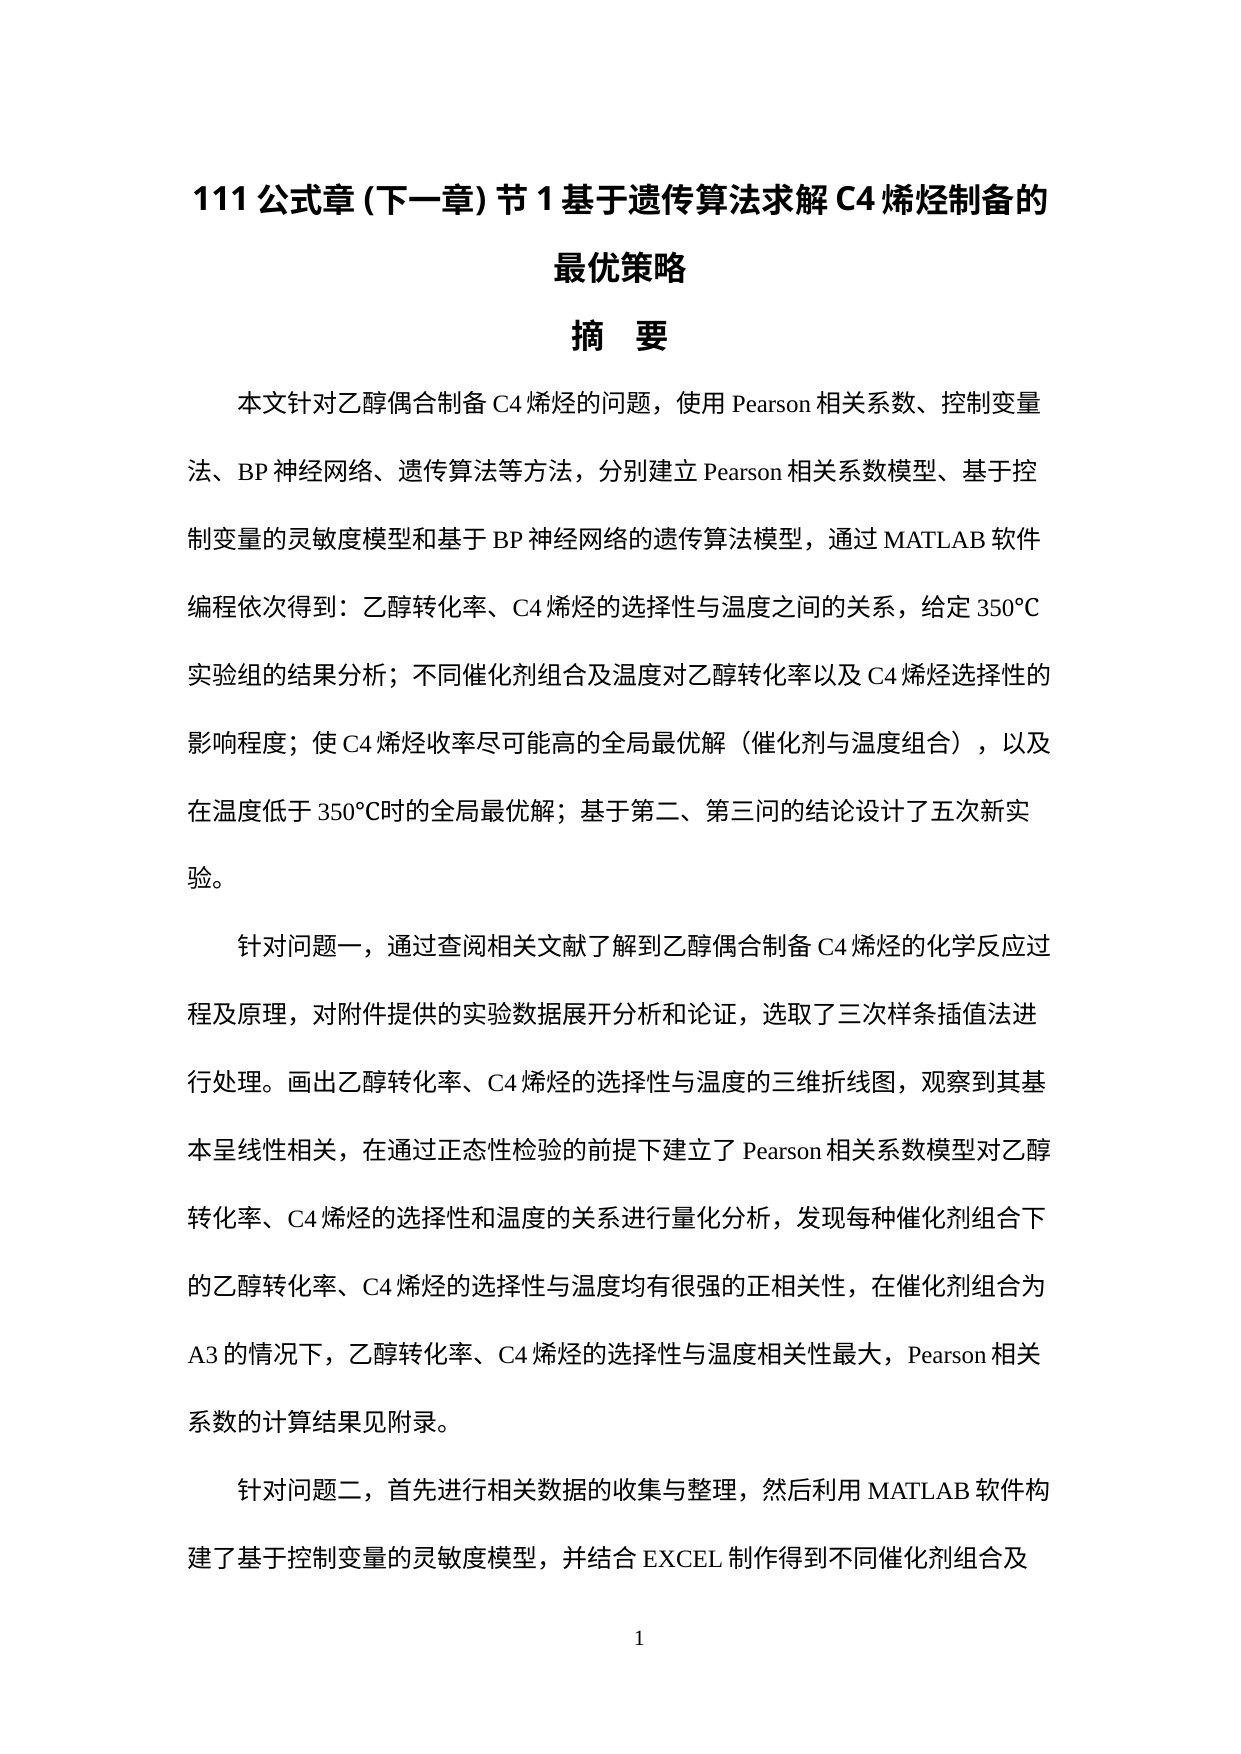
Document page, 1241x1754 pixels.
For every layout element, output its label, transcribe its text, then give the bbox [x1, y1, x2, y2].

subtitle 摘 要 [187, 300, 1053, 368]
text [187, 1454, 1053, 1590]
text 基于遗传算法求解C4烯烃制备的最优策略 [187, 164, 1053, 300]
text 本文针对乙醇偶合制备C4烯烃的问题，使用Pearson相关系数、控制变量法、BP神经网络、遗传算法等方法，分别建立Pearson相关系数模型、基于控制变量的灵敏度模型和基于BP神经网络的遗传算法模型，通过MATLAB软件编程依次得到：乙醇转化率、C4烯烃的选择性与温度之间的关系，给定350℃实验组的结果分析；不同催化剂组合及温度对乙醇转化率以及C4烯烃选择性的影响程度；使C4烯烃收率尽可能高的全局最优解（催化剂与温度组合），以及在温度低于350℃时的全局最优解；基于第二、第三问的结论设计了五次新实验。 [187, 368, 1053, 911]
text 针对问题一，通过查阅相关文献了解到乙醇偶合制备C4烯烃的化学反应过程及原理，对附件提供的实验数据展开分析和论证，选取了三次样条插值法进行处理。画出乙醇转化率、C4烯烃的选择性与温度的三维折线图，观察到其基本呈线性相关，在通过正态性检验的前提下建立了Pearson相关系数模型对乙醇转化率、C4烯烃的选择性和温度的关系进行量化分析，发现每种催化剂组合下的乙醇转化率、C4烯烃的选择性与温度均有很强的正相关性，在催化剂组合为A3的情况下，乙醇转化率、C4烯烃的选择性与温度相关性最大，Pearson相关系数的计算结果见附录。 [187, 911, 1053, 1454]
